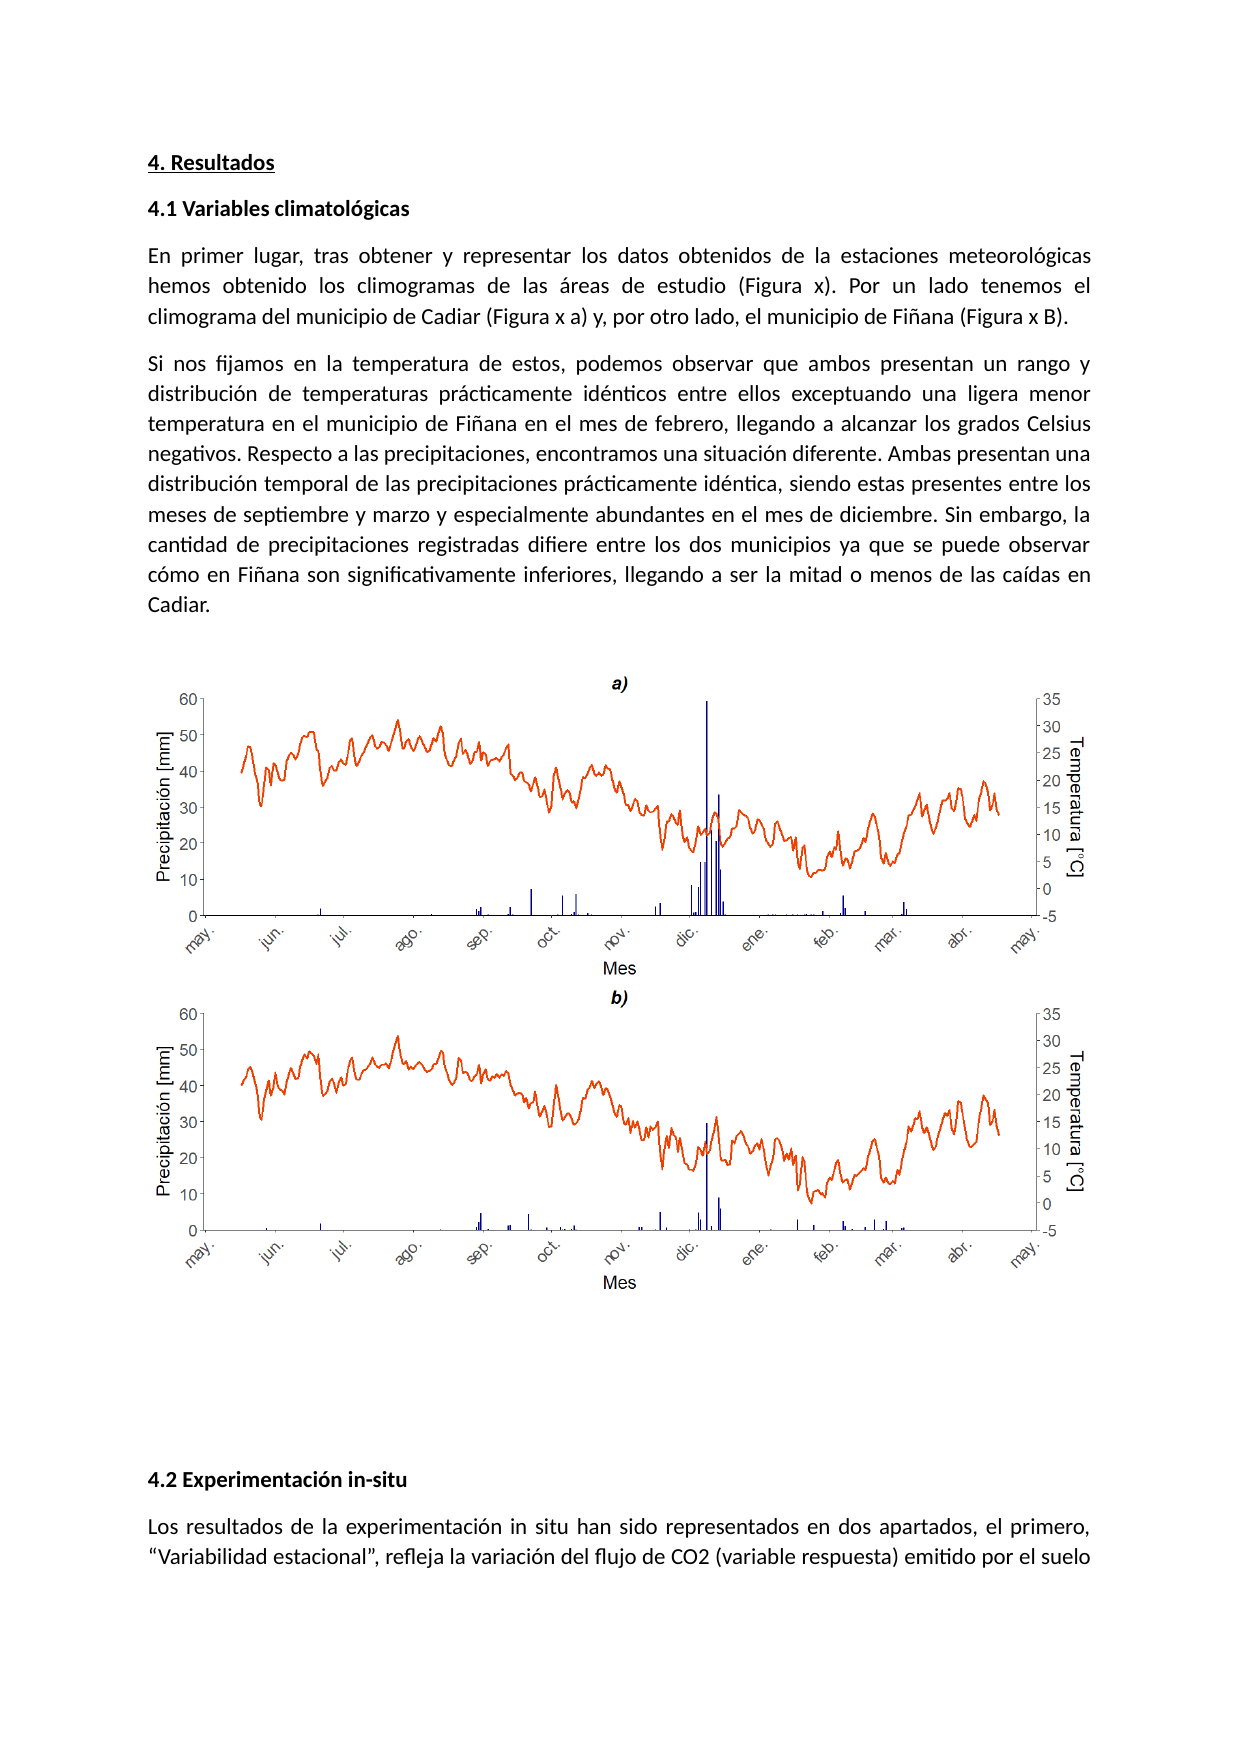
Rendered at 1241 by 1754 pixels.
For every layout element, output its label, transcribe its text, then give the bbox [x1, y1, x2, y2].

text Si nos fijamos en la temperatura de estos, podemos observar que ambos presentan un rango y distribución de temperaturas prácticamente idénticos entre ellos exceptuando una ligera menor temperatura en el municipio de Fiñana en el mes de febrero, llegando a alcanzar los grados Celsius negativos. Respecto a las precipitaciones, encontramos una situación diferente. Ambas presentan una distribución temporal de las precipitaciones prácticamente idéntica, siendo estas presentes entre los meses de septiembre y marzo y especialmente abundantes en el mes de diciembre. Sin embargo, la cantidad de precipitaciones registradas difiere entre los dos municipios ya que se puede observar cómo en Fiñana son significativamente inferiores, llegando a ser la mitad o menos de las caídas en Cadiar. [148, 349, 1092, 618]
text 4.2 Experimentación in-situ [148, 1465, 1092, 1493]
text En primer lugar, tras obtener y representar los datos obtenidos de la estaciones meteorológicas hemos obtenido los climogramas de las áreas de estudio (Figura x). Por un lado tenemos el climograma del municipio de Cadiar (Figura x a) y, por otro lado, el municipio de Fiñana (Figura x B). [148, 241, 1092, 330]
picture [147, 663, 1093, 1304]
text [148, 1512, 1092, 1570]
text 4.1 Variables climatológicas [148, 194, 1092, 223]
text 4. Resultados [148, 148, 1092, 176]
